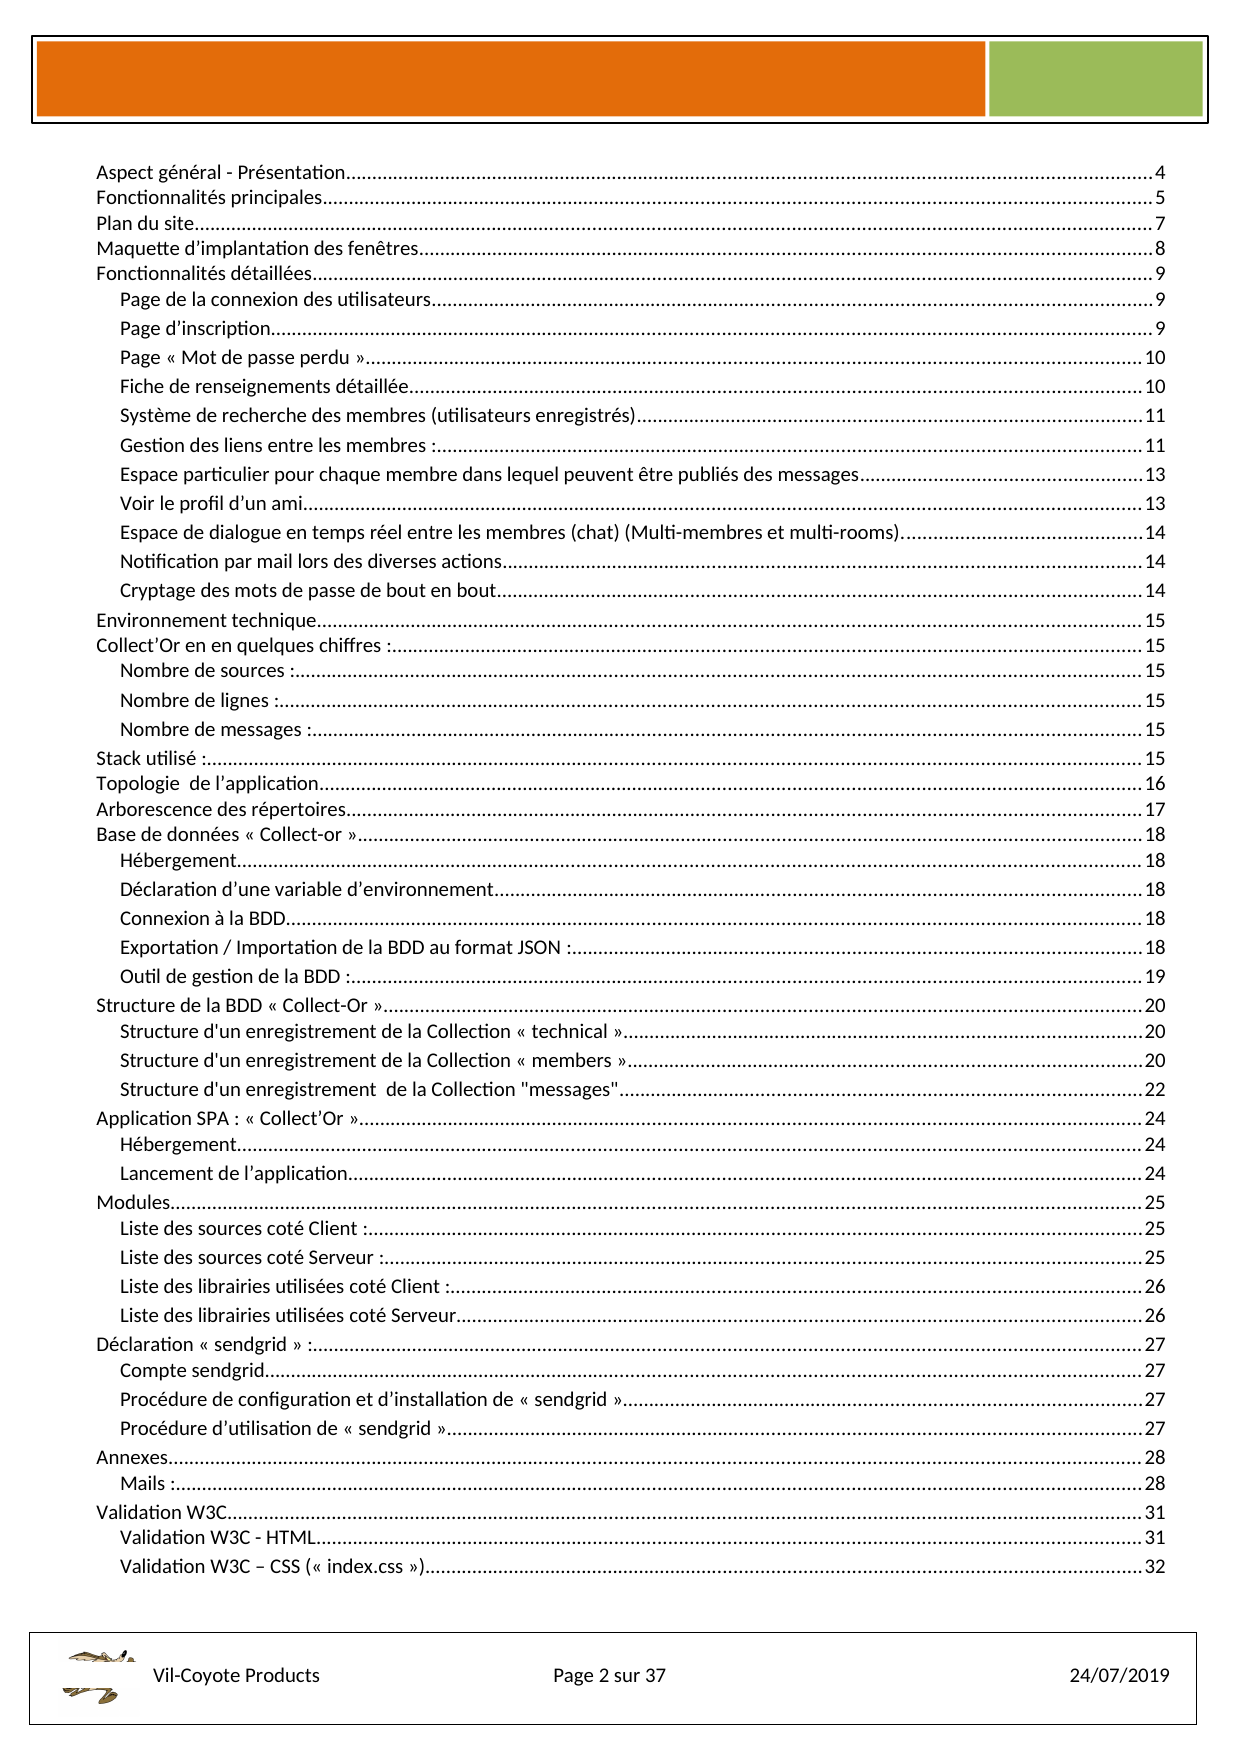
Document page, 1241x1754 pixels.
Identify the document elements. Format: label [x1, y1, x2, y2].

picture [58, 1688, 140, 1717]
picture [58, 1636, 140, 1662]
